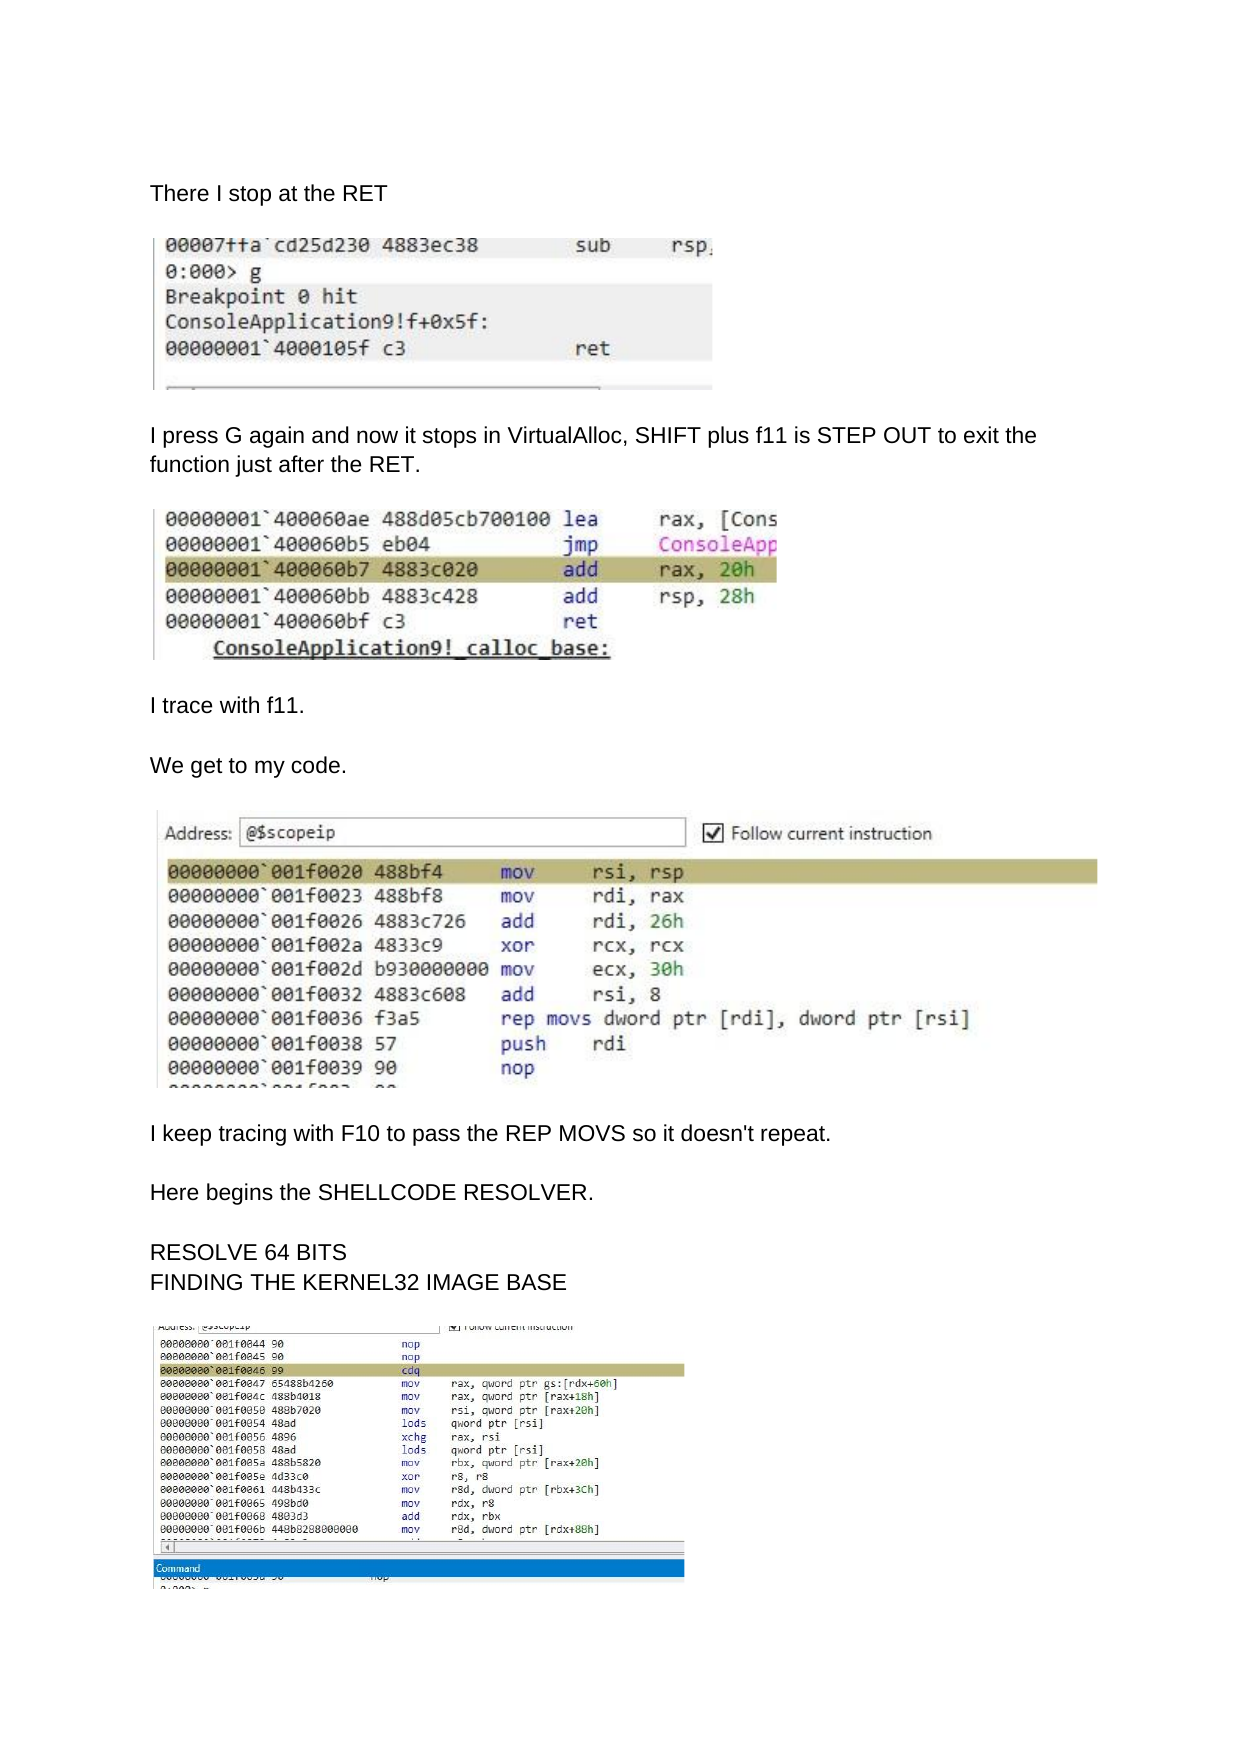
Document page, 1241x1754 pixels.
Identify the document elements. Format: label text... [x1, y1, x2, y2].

text FINDING THE KERNEL32 IMAGE BASE [149, 1268, 1089, 1295]
text RESOLVE 64 BITS [149, 1239, 1089, 1265]
text I press G again and now it stops in VirtualAlloc, SHIFT plus f11 is STEP OUT to exit the function just after the RET. [149, 422, 1089, 477]
text There I stop at the RET [149, 179, 1089, 206]
text Here begins the SHELLCODE RESOLVER. [149, 1179, 1089, 1206]
picture [156, 810, 1098, 1088]
picture [153, 509, 777, 660]
picture [153, 238, 713, 390]
text I trace with f11. [149, 692, 1089, 718]
text We get to my code. [149, 752, 1089, 778]
picture [153, 1326, 685, 1589]
text I keep tracing with F10 to pass the REP MOVS so it doesn't repeat. [149, 1120, 1089, 1146]
